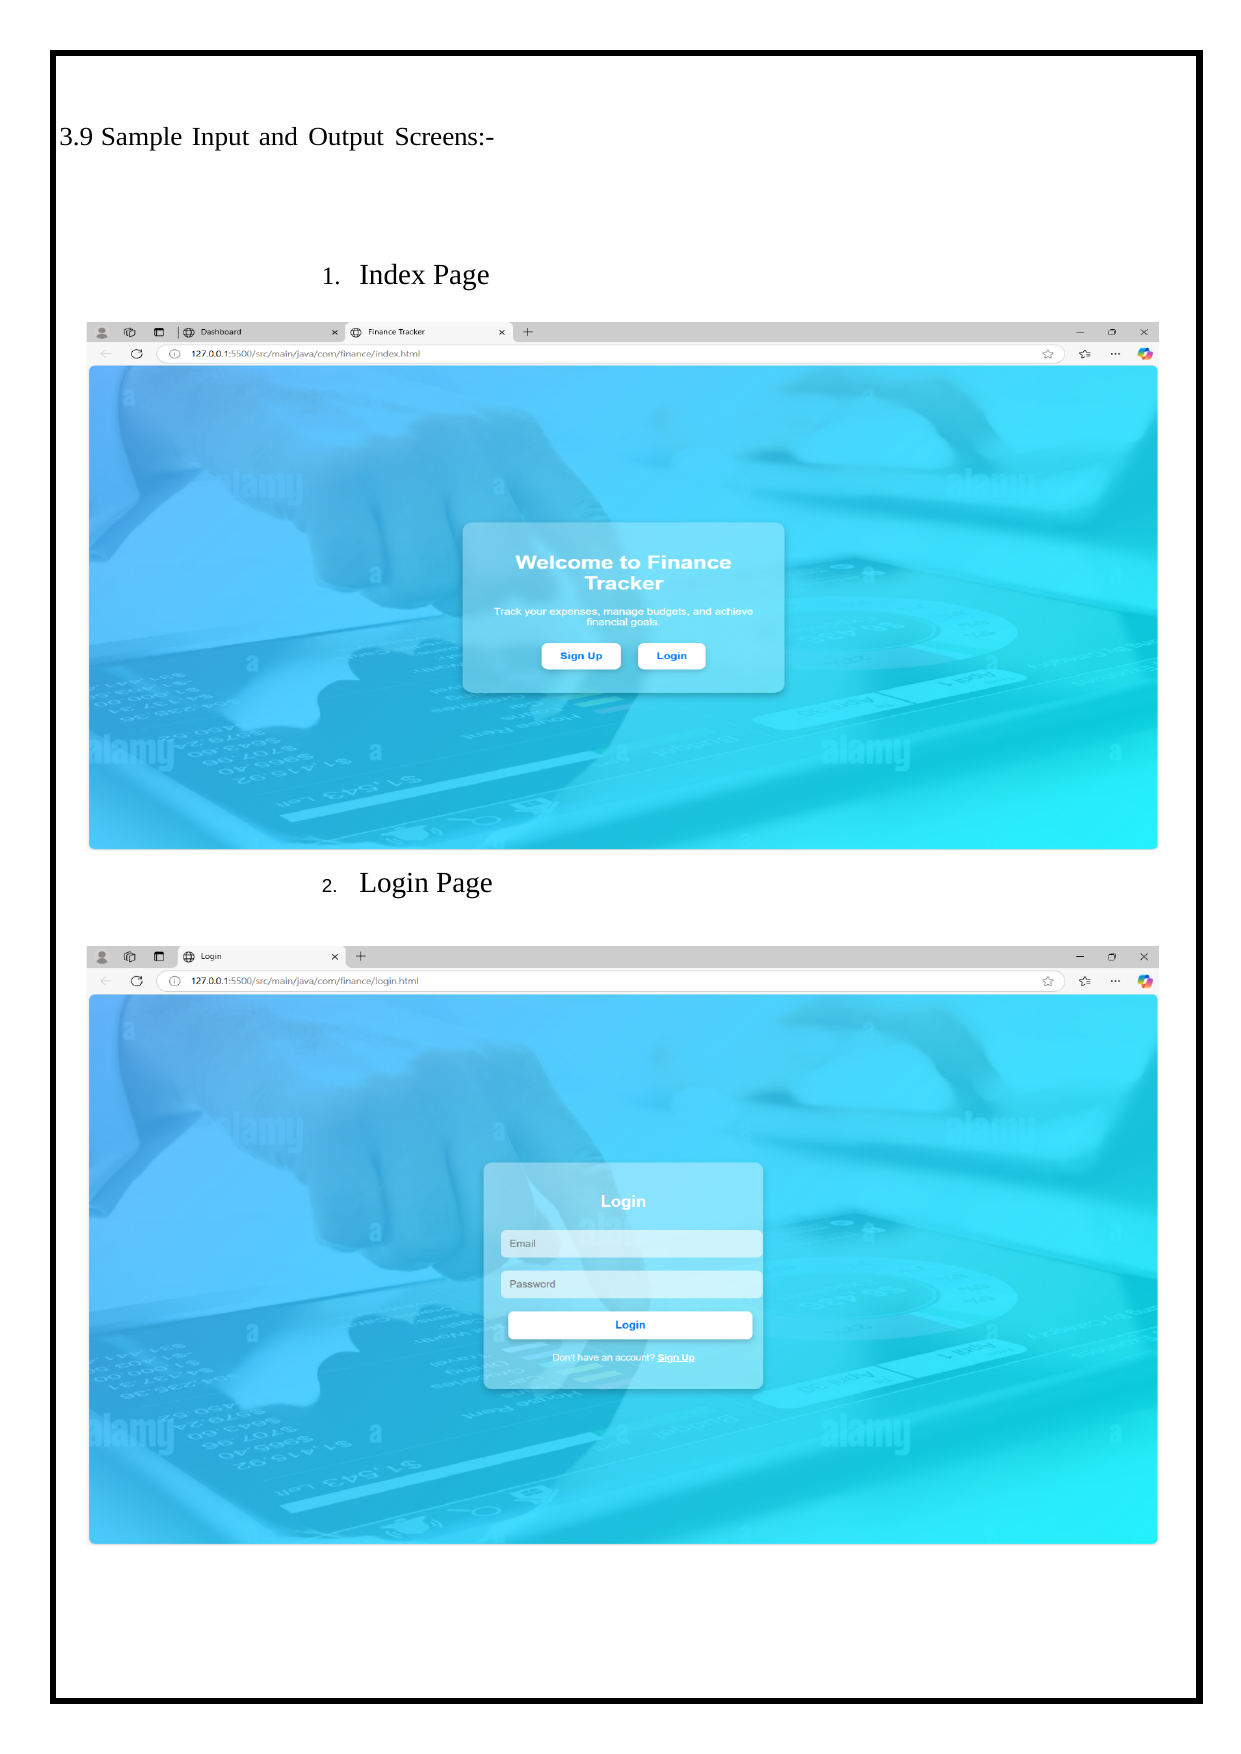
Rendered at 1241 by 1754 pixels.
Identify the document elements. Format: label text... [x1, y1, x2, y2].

list Login Page [322, 340, 1196, 898]
list Index Page [322, 257, 1196, 291]
picture [86, 946, 1159, 1546]
picture [86, 322, 1159, 851]
text 3.9 Sample Input and Output Screens:- [59, 121, 1196, 151]
